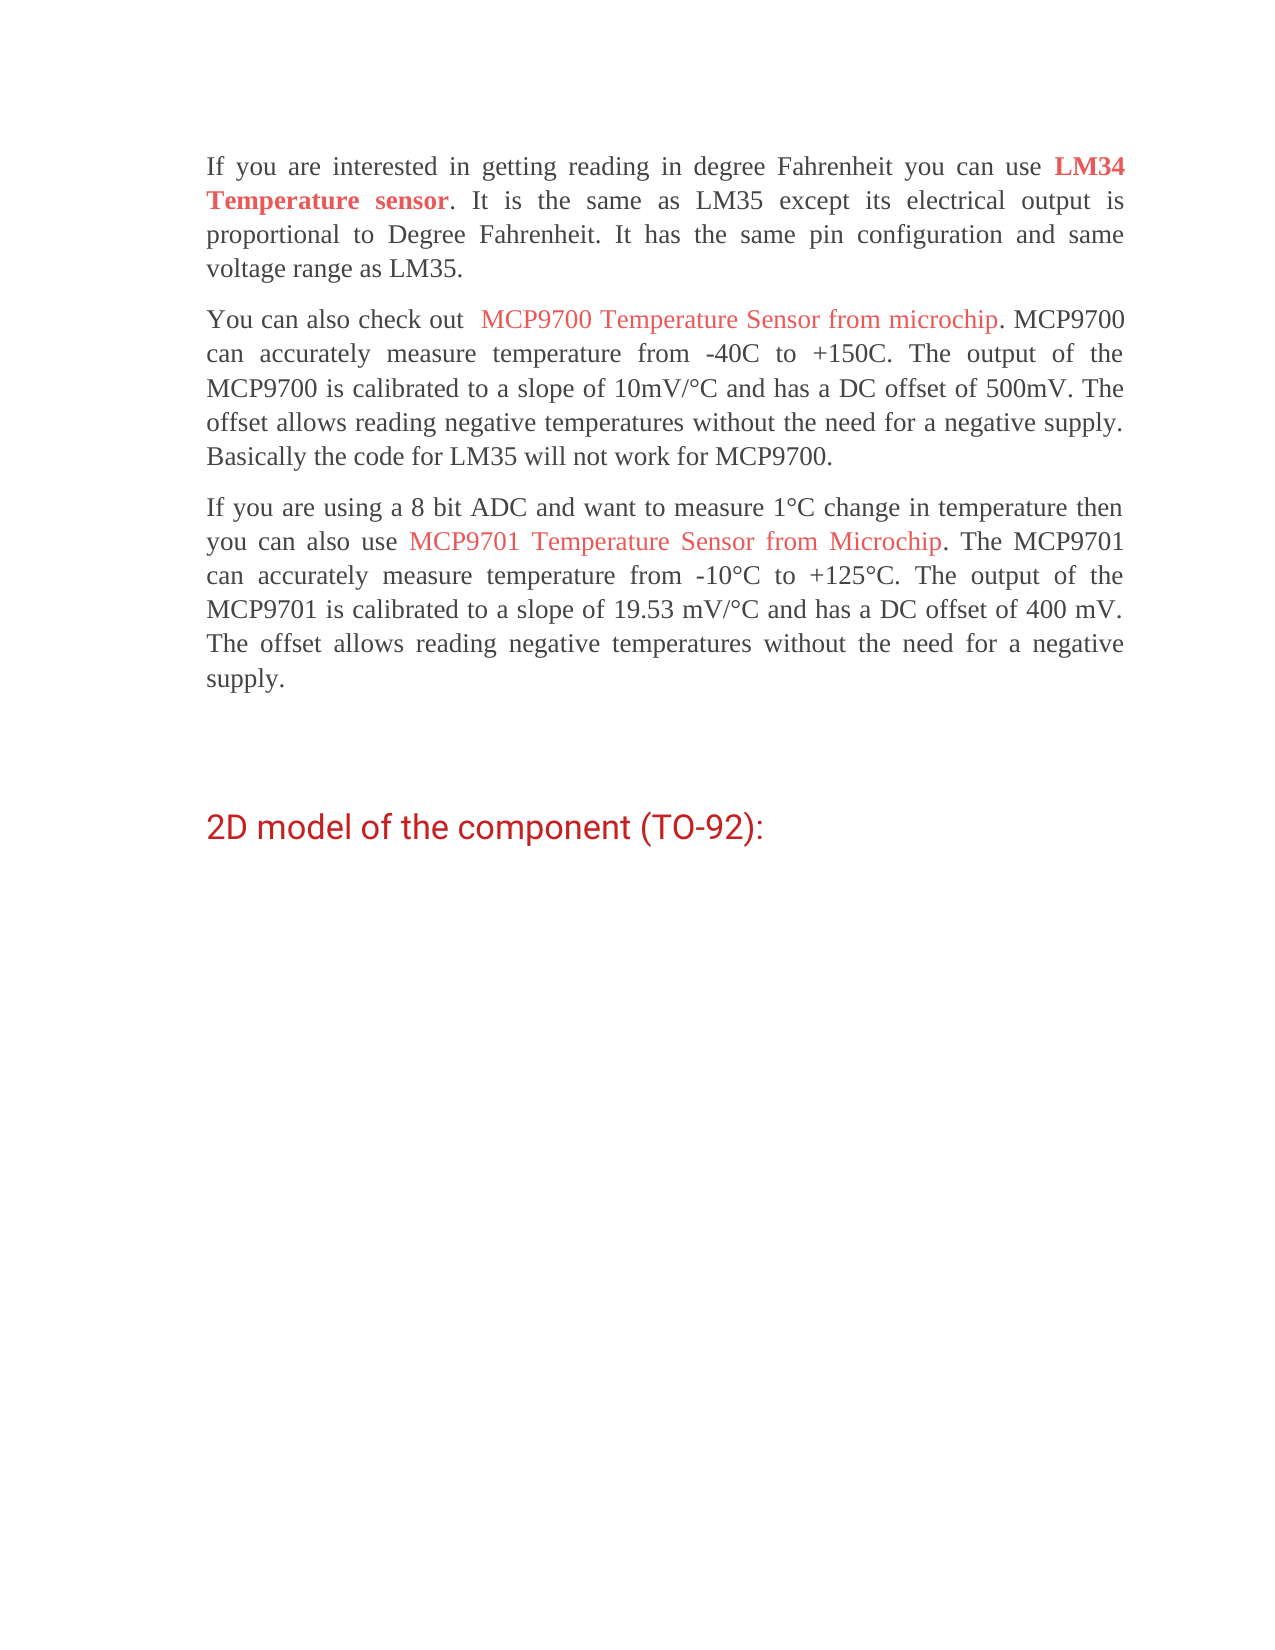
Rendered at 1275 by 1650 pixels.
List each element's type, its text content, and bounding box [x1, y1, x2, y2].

subtitle If you are interested in getting reading in degree Fahrenheit you can use LM34 Temperature sensor. It is the same as LM35 except its electrical output is proportional to Degree Fahrenheit. It has the same pin configuration and same voltage range as LM35. [206, 150, 1125, 284]
subtitle 2D model of the component (TO-92): [206, 807, 1125, 848]
subtitle You can also check out MCP9700 Temperature Sensor from microchip. MCP9700 can accurately measure temperature from -40C to +150C. The output of the MCP9700 is calibrated to a slope of 10mV/°C and has a DC offset of 500mV. The offset allows reading negative temperatures without the need for a negative supply. Basically the code for LM35 will not work for MCP9700. [206, 303, 1125, 471]
subtitle If you are using a 8 bit ADC and want to measure 1°C change in temperature then you can also use MCP9701 Temperature Sensor from Microchip. The MCP9701 can accurately measure temperature from -10°C to +125°C. The output of the MCP9701 is calibrated to a slope of 19.53 mV/°C and has a DC offset of 400 mV. The offset allows reading negative temperatures without the need for a negative supply. [206, 491, 1125, 693]
